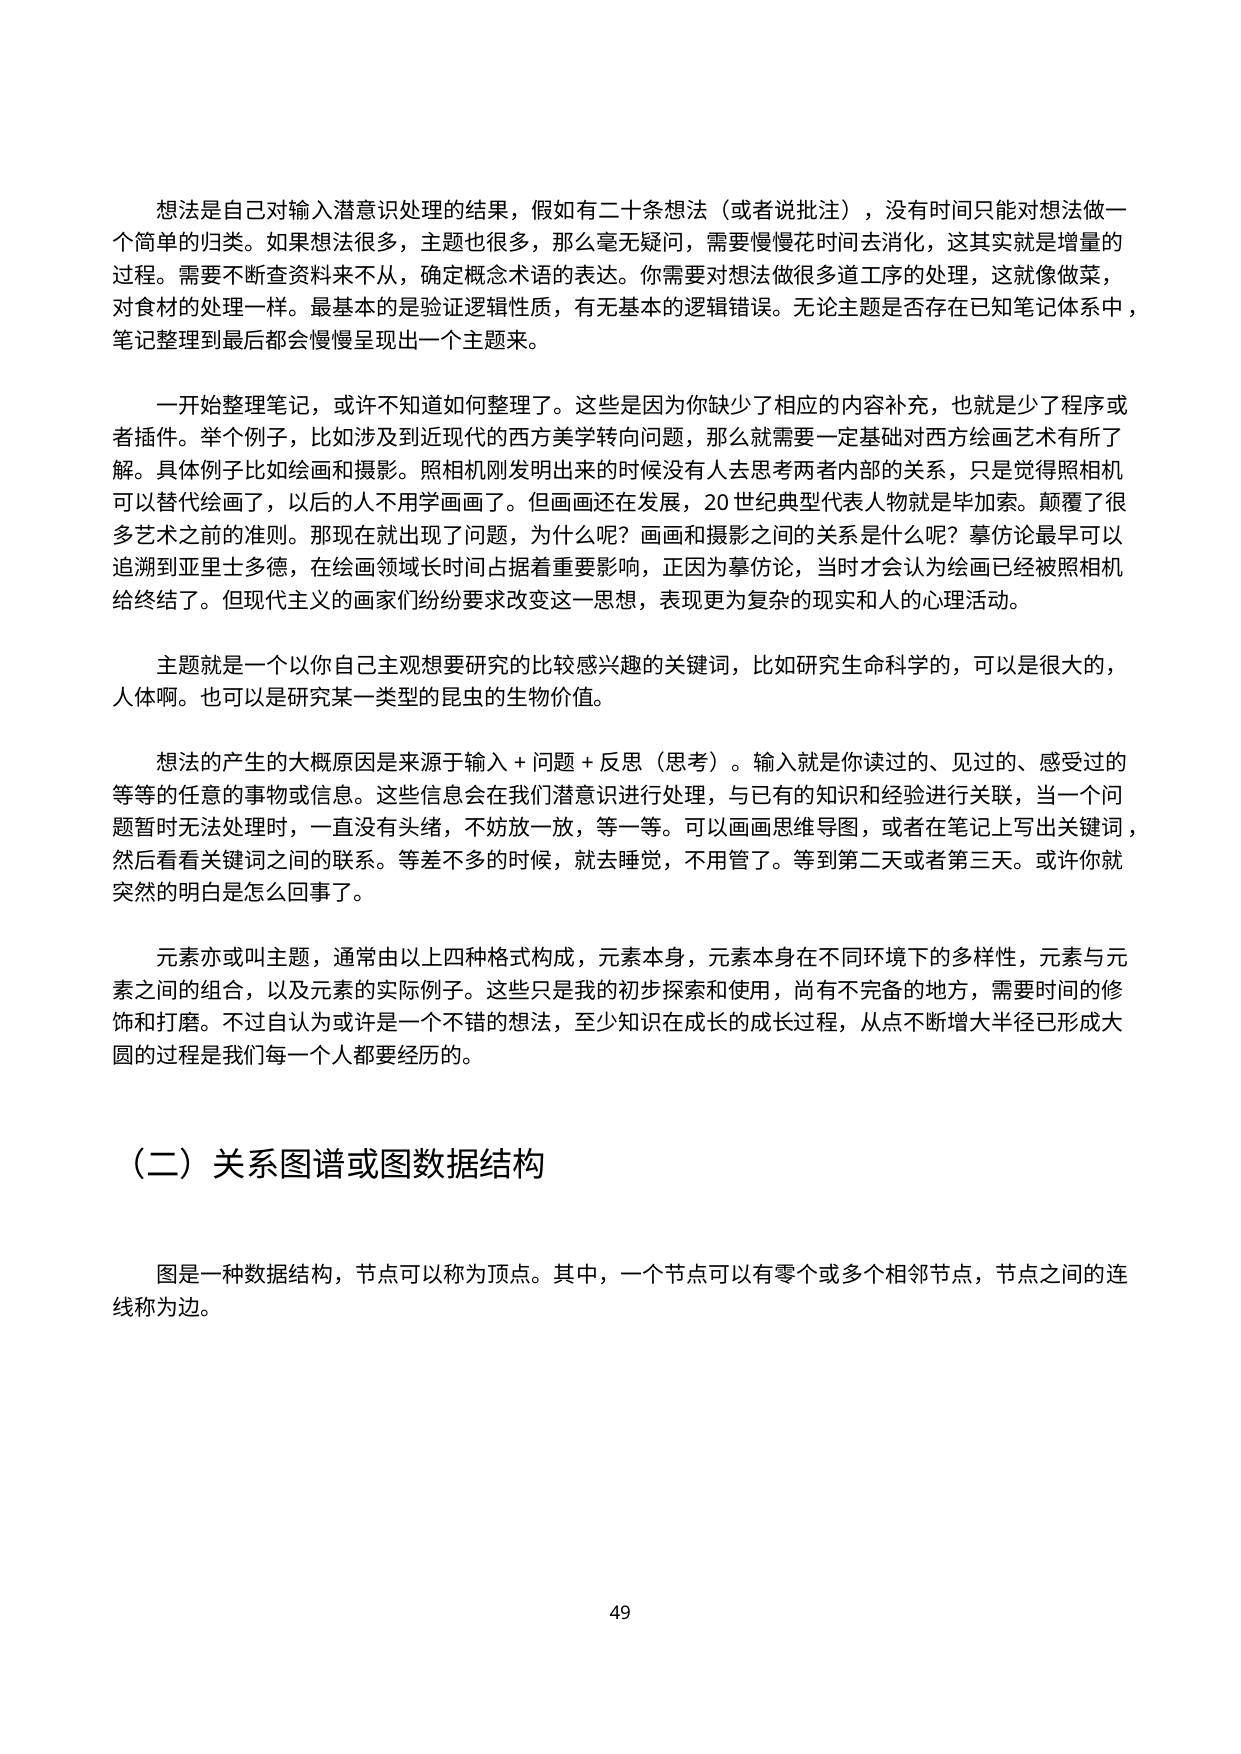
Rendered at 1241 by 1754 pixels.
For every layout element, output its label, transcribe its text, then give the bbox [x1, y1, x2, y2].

text 元素亦或叫主题，通常由以上四种格式构成，元素本身，元素本身在不同环境下的多样性，元素与元素之间的组合，以及元素的实际例子。这些只是我的初步探索和使用，尚有不完备的地方，需要时间的修饰和打磨。不过自认为或许是一个不错的想法，至少知识在成长的成长过程，从点不断增大半径已形成大圆的过程是我们每一个人都要经历的。 [112, 940, 1128, 1070]
text 主题就是一个以你自己主观想要研究的比较感兴趣的关键词，比如研究生命科学的，可以是很大的，人体啊。也可以是研究某一类型的昆虫的生物价值。 [112, 647, 1128, 712]
text 想法的产生的大概原因是来源于输入 + 问题 + 反思（思考）。输入就是你读过的、见过的、感受过的等等的任意的事物或信息。这些信息会在我们潜意识进行处理，与已有的知识和经验进行关联，当一个问题暂时无法处理时，一直没有头绪，不妨放一放，等一等。可以画画思维导图，或者在笔记上写出关键词，然后看看关键词之间的联系。等差不多的时候，就去睡觉，不用管了。等到第二天或者第三天。或许你就突然的明白是怎么回事了。 [112, 745, 1128, 907]
text 一开始整理笔记，或许不知道如何整理了。这些是因为你缺少了相应的内容补充，也就是少了程序或者插件。举个例子，比如涉及到近现代的西方美学转向问题，那么就需要一定基础对西方绘画艺术有所了解。具体例子比如绘画和摄影。照相机刚发明出来的时候没有人去思考两者内部的关系，只是觉得照相机可以替代绘画了，以后的人不用学画画了。但画画还在发展，20世纪典型代表人物就是毕加索。颠覆了很多艺术之前的准则。那现在就出现了问题，为什么呢？画画和摄影之间的关系是什么呢？摹仿论最早可以追溯到亚里士多德，在绘画领域长时间占据着重要影响，正因为摹仿论，当时才会认为绘画已经被照相机给终结了。但现代主义的画家们纷纷要求改变这一思想，表现更为复杂的现实和人的心理活动。 [112, 387, 1128, 615]
subtitle （二）关系图谱或图数据结构 [112, 1129, 1128, 1194]
text 图是一种数据结构，节点可以称为顶点。其中，一个节点可以有零个或多个相邻节点，节点之间的连线称为边。 [112, 1257, 1128, 1322]
text 想法是自己对输入潜意识处理的结果，假如有二十条想法（或者说批注），没有时间只能对想法做一个简单的归类。如果想法很多，主题也很多，那么毫无疑问，需要慢慢花时间去消化，这其实就是增量的过程。需要不断查资料来不从，确定概念术语的表达。你需要对想法做很多道工序的处理，这就像做菜，对食材的处理一样。最基本的是验证逻辑性质，有无基本的逻辑错误。无论主题是否存在已知笔记体系中，笔记整理到最后都会慢慢呈现出一个主题来。 [112, 192, 1128, 355]
